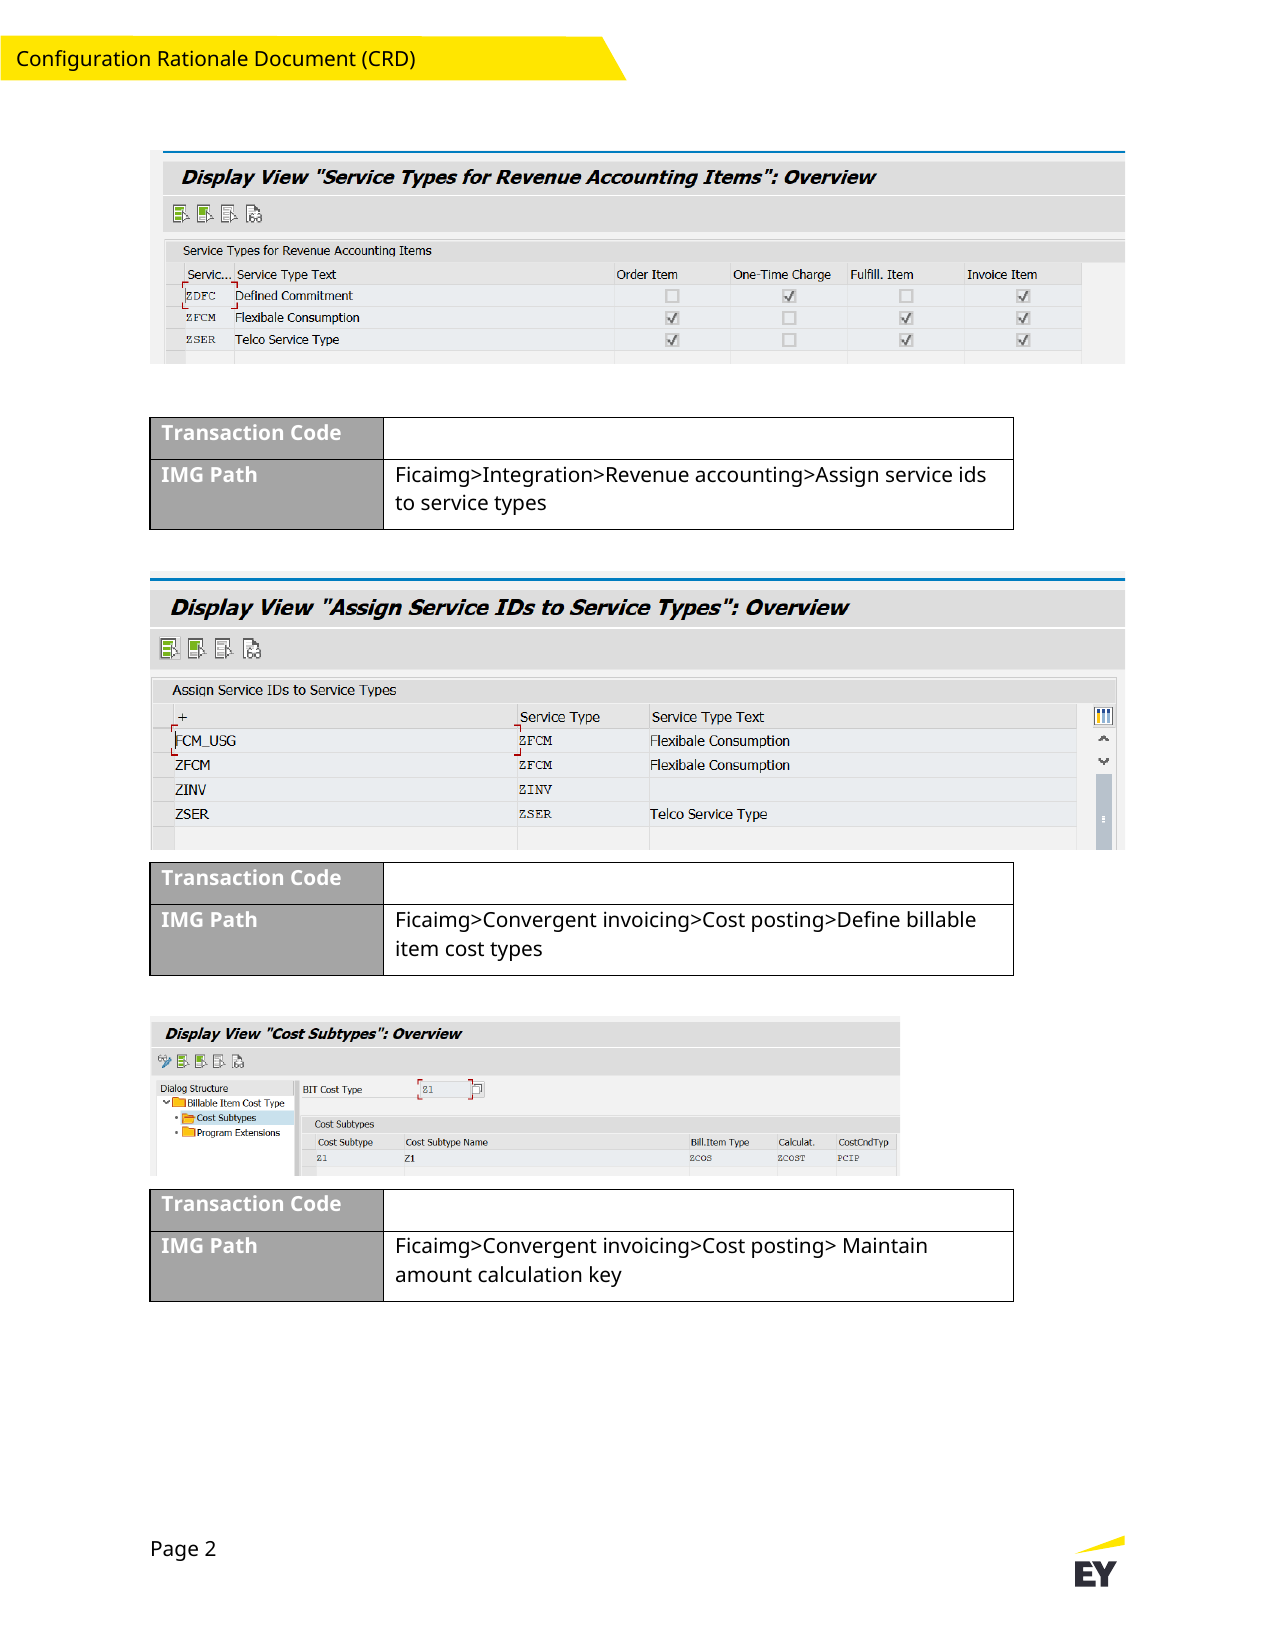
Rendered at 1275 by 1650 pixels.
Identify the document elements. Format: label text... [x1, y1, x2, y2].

picture [150, 150, 1125, 364]
table_header [384, 418, 1013, 459]
table_header Transaction Code [151, 1190, 383, 1231]
picture [150, 1016, 901, 1176]
table_header [384, 1190, 1013, 1231]
table_cell IMG Path [151, 1232, 383, 1301]
picture [150, 571, 1125, 577]
table_cell IMG Path [151, 905, 383, 975]
table_cell IMG Path [151, 460, 383, 529]
table_header Transaction Code [151, 418, 383, 459]
table_header [384, 863, 1013, 904]
table_header Transaction Code [151, 863, 383, 904]
table_cell Ficaimg>Convergent invoicing>Cost posting> Maintain amount calculation key [384, 1232, 1013, 1301]
table_cell Ficaimg>Integration>Revenue accounting>Assign service ids to service types [384, 460, 1013, 529]
table_cell Ficaimg>Convergent invoicing>Cost posting>Define billable item cost types [384, 905, 1013, 975]
picture [150, 582, 1125, 850]
